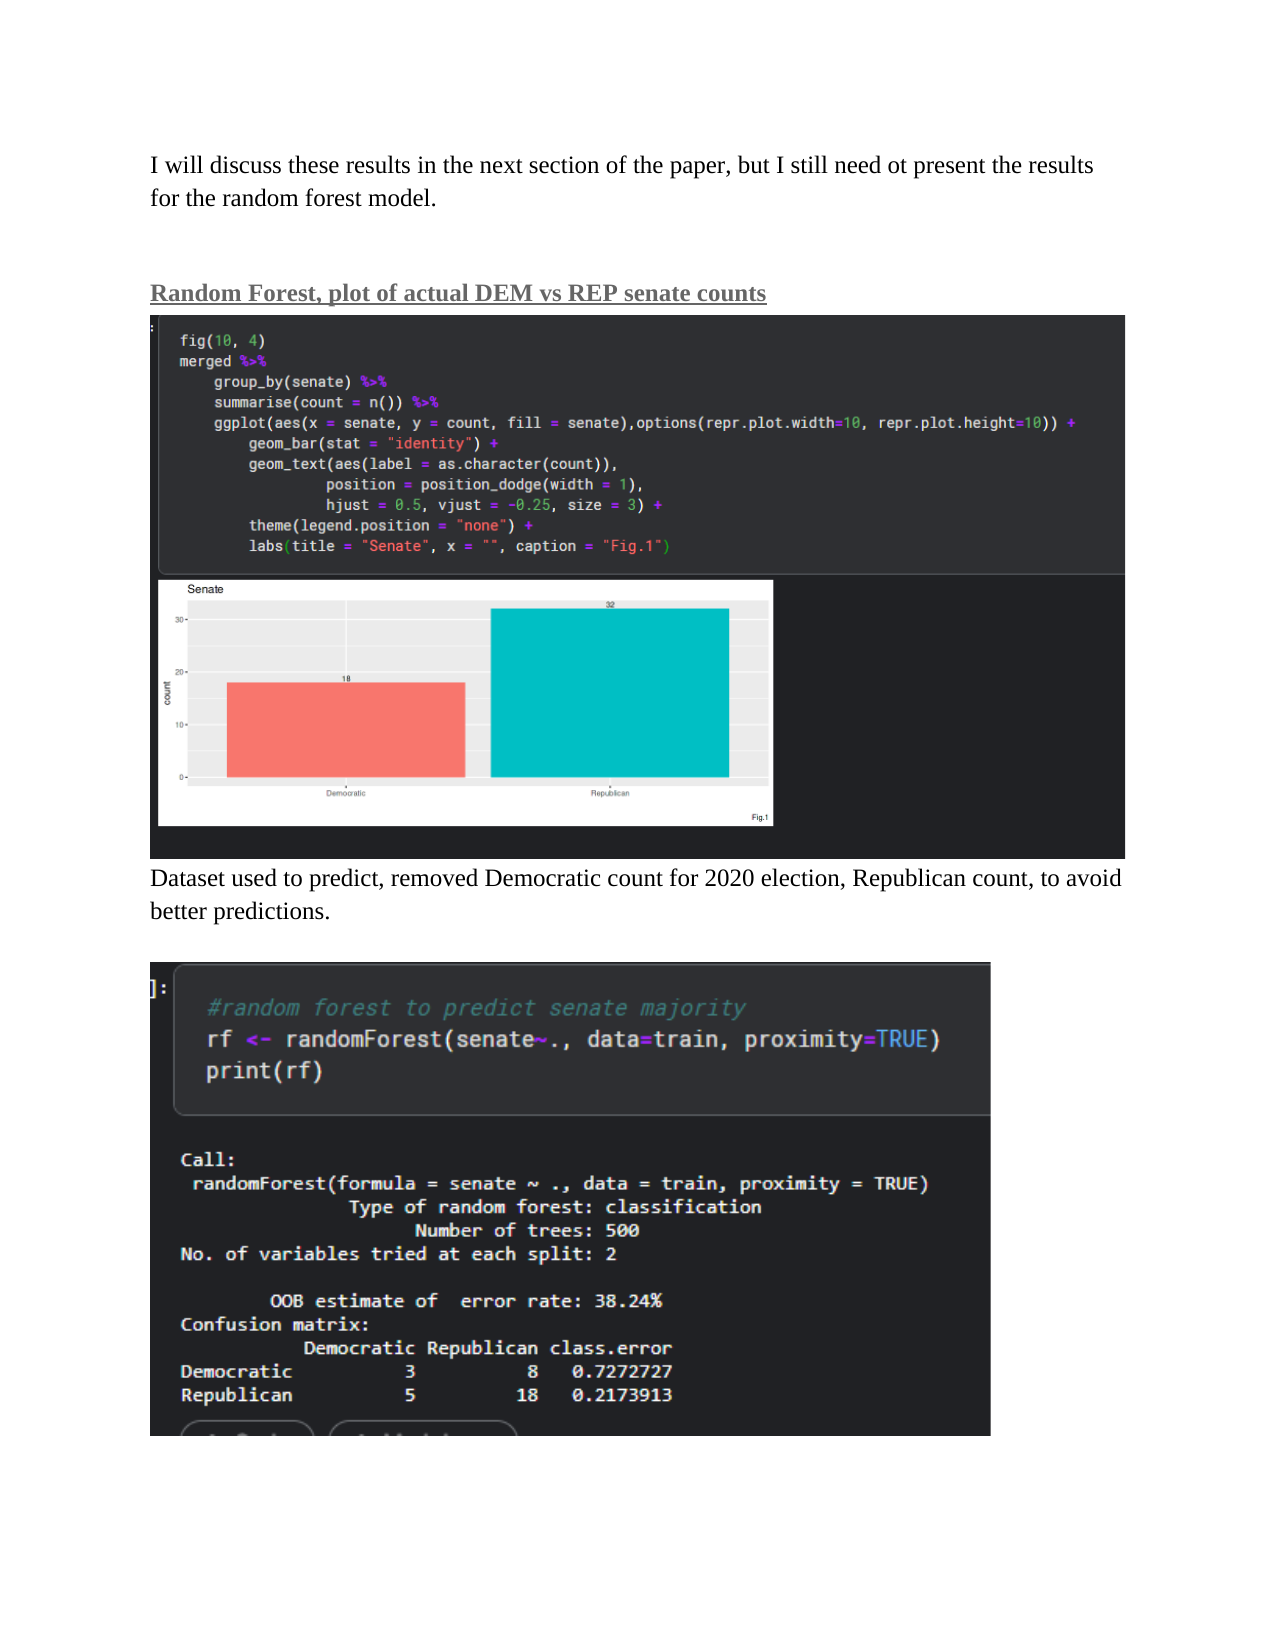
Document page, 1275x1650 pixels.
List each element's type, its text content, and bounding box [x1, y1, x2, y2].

picture [150, 962, 991, 1436]
picture [150, 315, 1125, 859]
text Dataset used to predict, removed Democratic count for 2020 election, Republican count, to avoid better predictions. [150, 863, 1125, 925]
subtitle Random Forest, plot of actual DEM vs REP senate counts [150, 278, 1125, 307]
text I will discuss these results in the next section of the paper, but I still need ot present the results for the random forest model. [150, 150, 1125, 212]
